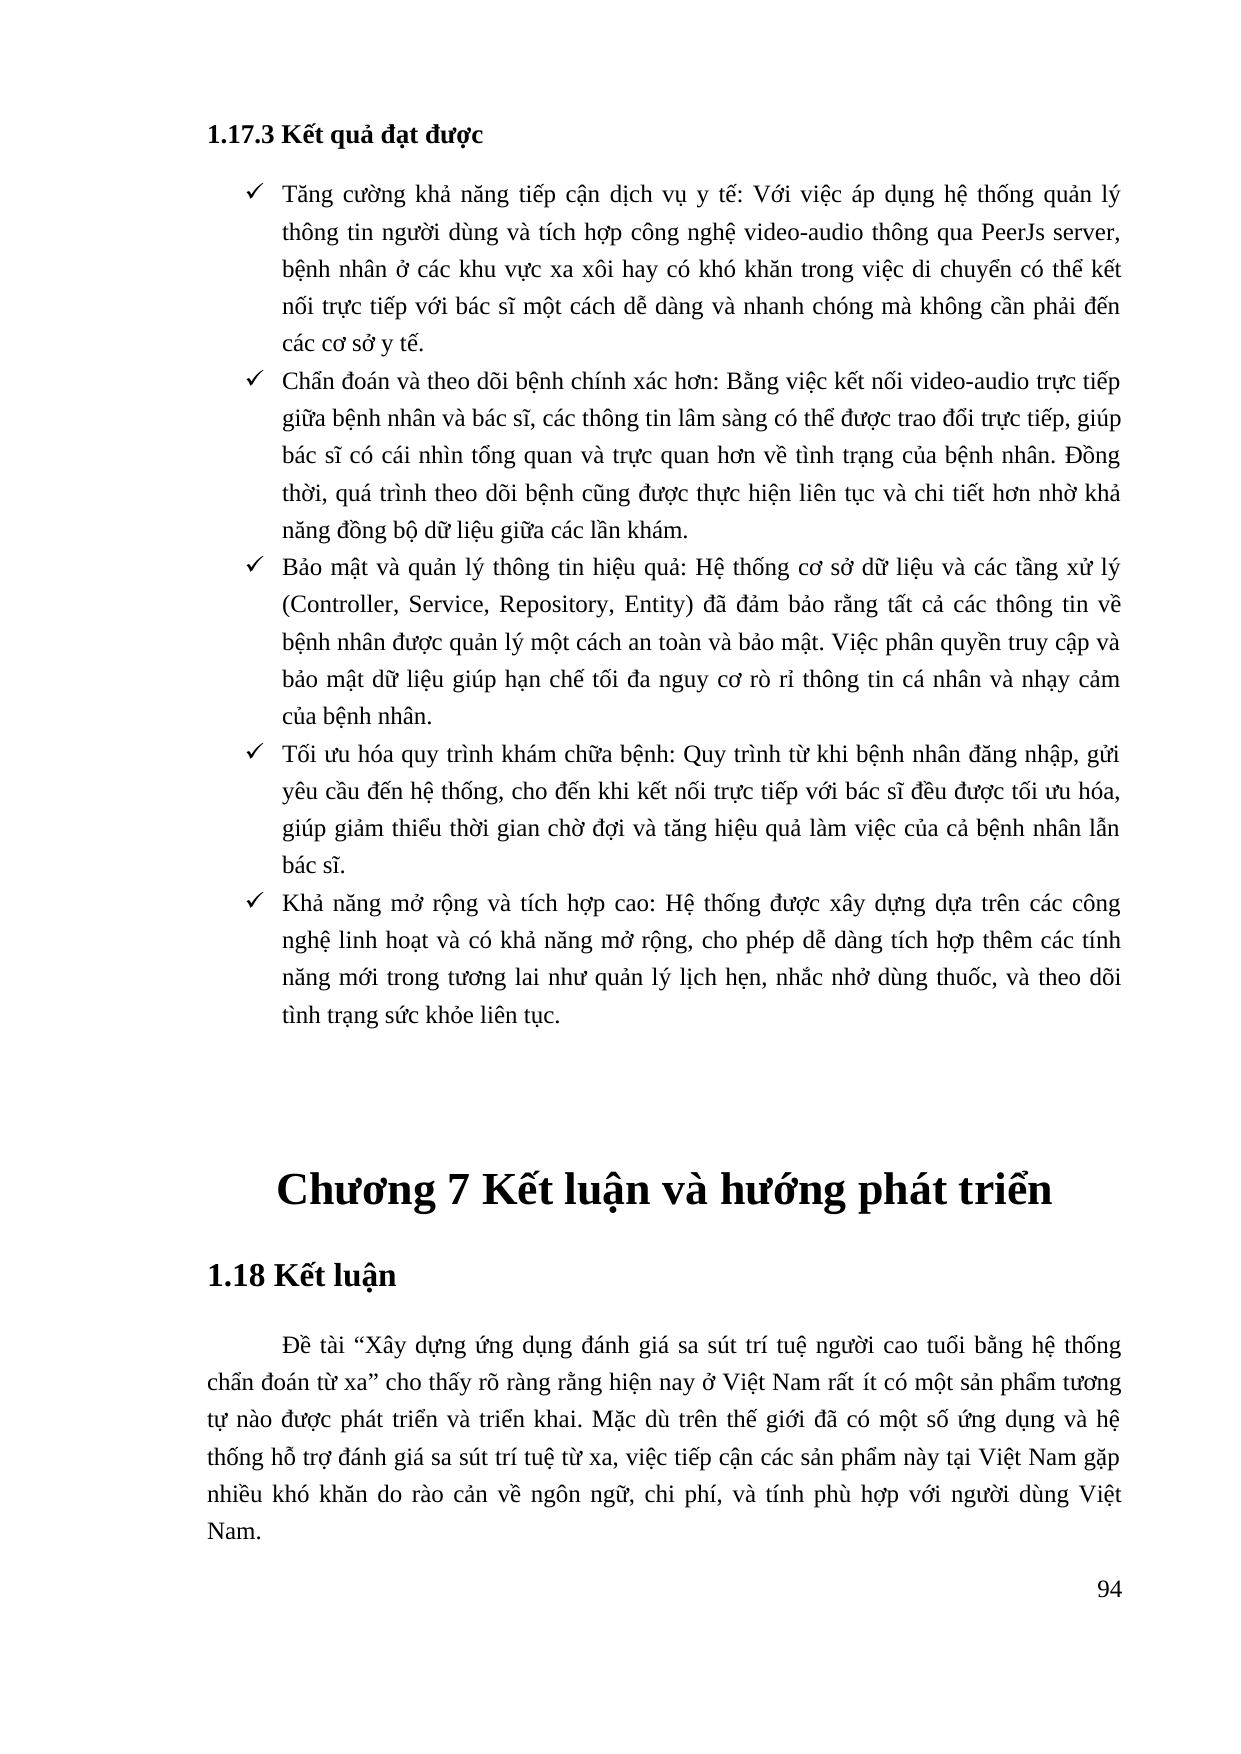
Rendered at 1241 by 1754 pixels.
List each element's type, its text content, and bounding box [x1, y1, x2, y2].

subtitle Kết quả đạt được [207, 118, 1122, 149]
list Bảo mật và quản lý thông tin hiệu quả: Hệ thống cơ sở dữ liệu và các tầng xử lý (Controller, Service, Repository, Entity) đã đảm bảo rằng tất cả các thông tin về bệnh nhân được quản lý một cách an toàn và bảo mật. Việc phân quyền truy cập và bảo mật dữ liệu giúp hạn chế tối đa nguy cơ rò rỉ thông tin cá nhân và nhạy cảm của bệnh nhân. [244, 552, 1122, 730]
subtitle Kết luận [207, 1058, 1122, 1293]
list Tăng cường khả năng tiếp cận dịch vụ y tế: Với việc áp dụng hệ thống quản lý thông tin người dùng và tích hợp công nghệ video-audio thông qua PeerJs server, bệnh nhân ở các khu vực xa xôi hay có khó khăn trong việc di chuyển có thể kết nối trực tiếp với bác sĩ một cách dễ dàng và nhanh chóng mà không cần phải đến các cơ sở y tế. [244, 179, 1122, 357]
text Đề tài “Xây dựng ứng dụng đánh giá sa sút trí tuệ người cao tuổi bằng hệ thống chẩn đoán từ xa” cho thấy rõ ràng rằng hiện nay ở Việt Nam rất ít có một sản phẩm tương tự nào được phát triển và triển khai. Mặc dù trên thế giới đã có một số ứng dụng và hệ thống hỗ trợ đánh giá sa sút trí tuệ từ xa, việc tiếp cận các sản phẩm này tại Việt Nam gặp nhiều khó khăn do rào cản về ngôn ngữ, chi phí, và tính phù hợp với người dùng Việt Nam. [207, 1330, 1122, 1545]
list Chẩn đoán và theo dõi bệnh chính xác hơn: Bằng việc kết nối video-audio trực tiếp giữa bệnh nhân và bác sĩ, các thông tin lâm sàng có thể được trao đổi trực tiếp, giúp bác sĩ có cái nhìn tổng quan và trực quan hơn về tình trạng của bệnh nhân. Đồng thời, quá trình theo dõi bệnh cũng được thực hiện liên tục và chi tiết hơn nhờ khả năng đồng bộ dữ liệu giữa các lần khám. [244, 366, 1122, 544]
list Tối ưu hóa quy trình khám chữa bệnh: Quy trình từ khi bệnh nhân đăng nhập, gửi yêu cầu đến hệ thống, cho đến khi kết nối trực tiếp với bác sĩ đều được tối ưu hóa, giúp giảm thiểu thời gian chờ đợi và tăng hiệu quả làm việc của cả bệnh nhân lẫn bác sĩ. [244, 739, 1122, 879]
subtitle Kết luận và hướng phát triển [263, 1161, 1065, 1214]
list Khả năng mở rộng và tích hợp cao: Hệ thống được xây dựng dựa trên các công nghệ linh hoạt và có khả năng mở rộng, cho phép dễ dàng tích hợp thêm các tính năng mới trong tương lai như quản lý lịch hẹn, nhắc nhở dùng thuốc, và theo dõi tình trạng sức khỏe liên tục. [244, 888, 1122, 1028]
